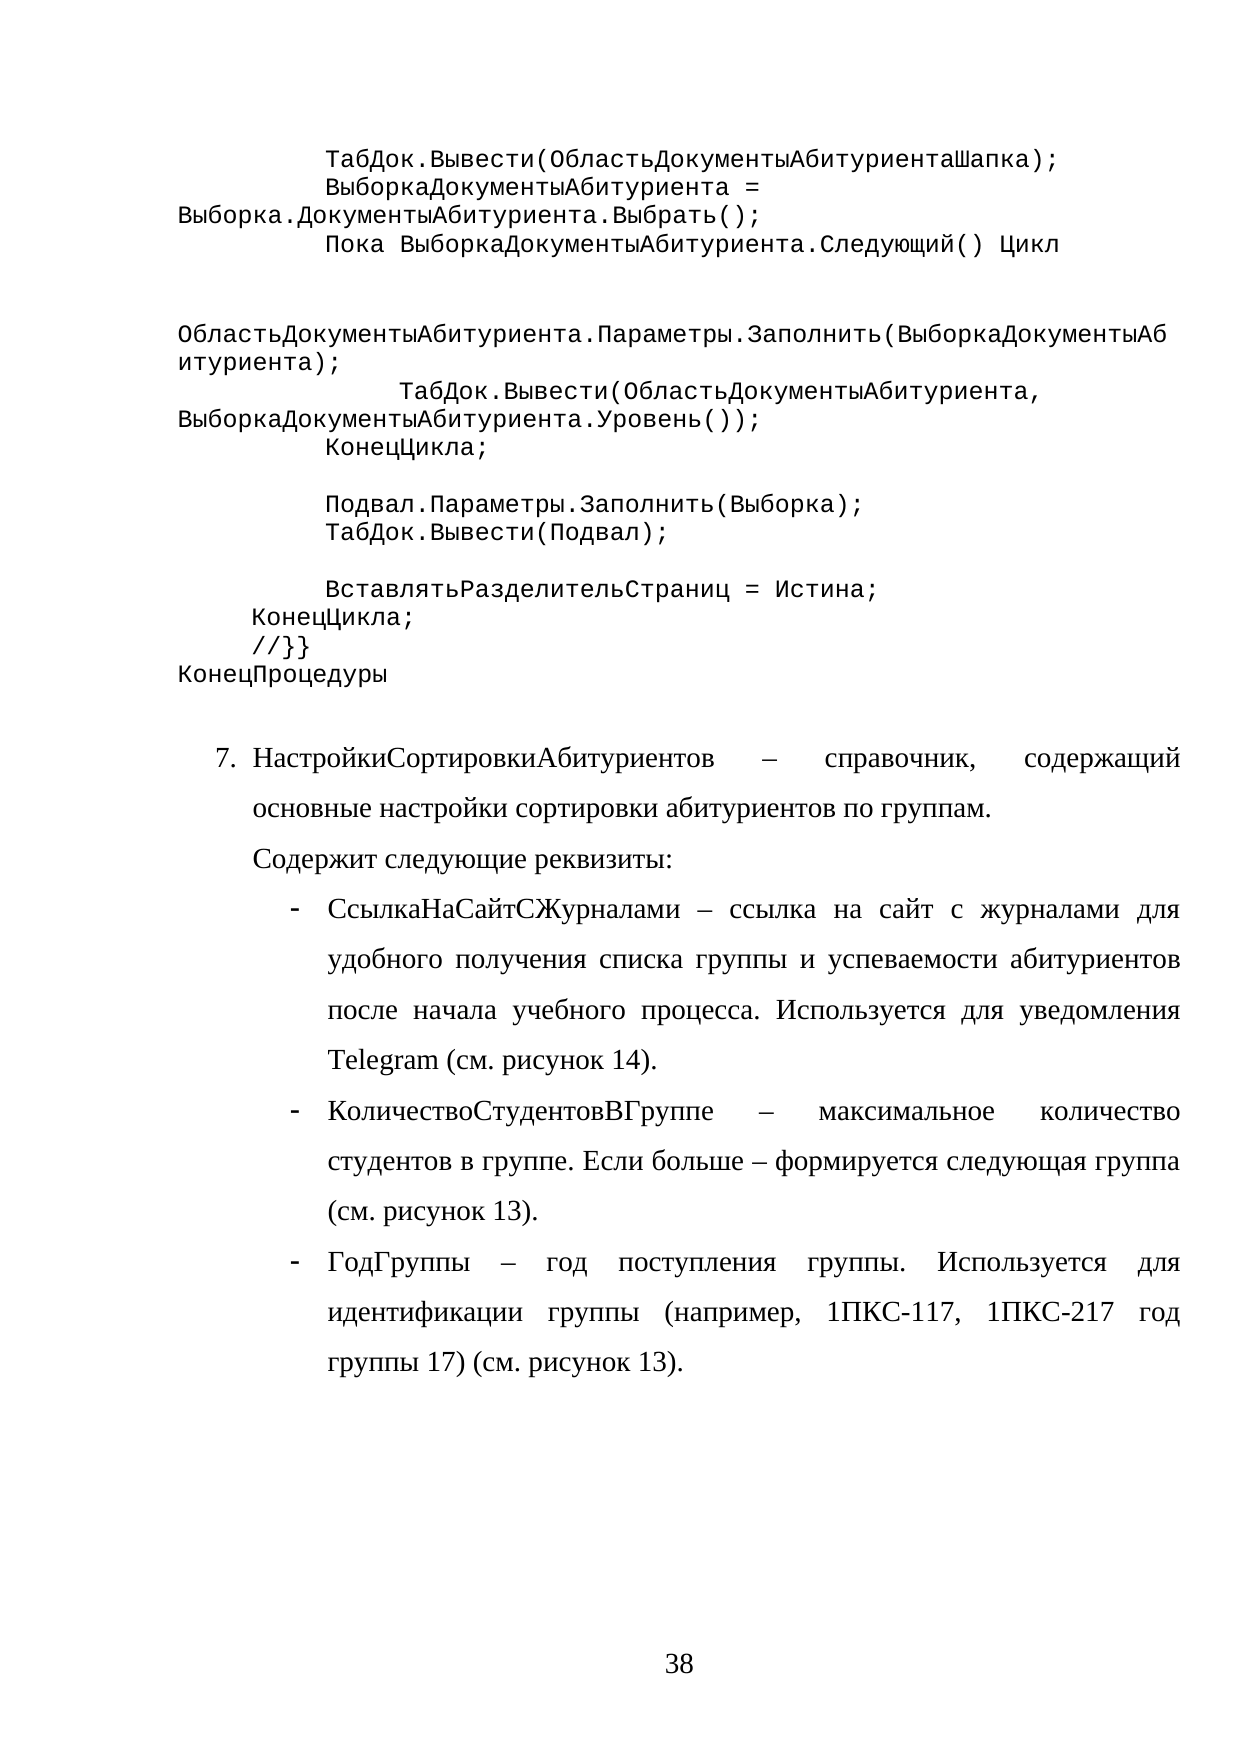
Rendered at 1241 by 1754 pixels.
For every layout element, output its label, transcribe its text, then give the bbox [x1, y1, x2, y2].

text //}} [177, 633, 1181, 662]
list КоличествоСтудентовВГруппе – максимальное количество студентов в группе. Если больше – формируется следующая группа (см. рисунок 13). [290, 1093, 1181, 1227]
text Пока ВыборкаДокументыАбитуриента.Следующий() Цикл [177, 231, 1181, 260]
text ТабДок.Вывести(ОбластьДокументыАбитуриентаШапка); [177, 146, 1181, 175]
text ВыборкаДокументыАбитуриента = Выборка.ДокументыАбитуриента.Выбрать(); [177, 175, 1181, 231]
text КонецЦикла; [177, 605, 1181, 633]
text КонецЦикла; [177, 435, 1181, 463]
text ТабДок.Вывести(ОбластьДокументыАбитуриента, ВыборкаДокументыАбитуриента.Уровень()); [177, 378, 1181, 435]
list НастройкиСортировкиАбитуриентов – справочник, содержащий основные настройки сортировки абитуриентов по группам. [215, 740, 1181, 824]
text КонецПроцедуры [177, 662, 1181, 690]
list СсылкаНаСайтСЖурналами – ссылка на сайт с журналами для удобного получения списка группы и успеваемости абитуриентов после начала учебного процесса. Используется для уведомления Telegram (см. рисунок 14). [290, 891, 1181, 1076]
list ГодГруппы – год поступления группы. Используется для идентификации группы (например, 1ПКС-117, 1ПКС-217 год группы 17) (см. рисунок 13). [290, 1244, 1181, 1378]
text ОбластьДокументыАбитуриента.Параметры.Заполнить(ВыборкаДокументыАбитуриента); [177, 260, 1181, 378]
list Содержит следующие реквизиты: [252, 841, 1181, 874]
text ВставлятьРазделительСтраниц = Истина; [177, 577, 1181, 605]
text Подвал.Параметры.Заполнить(Выборка); [177, 492, 1181, 520]
text ТабДок.Вывести(Подвал); [177, 520, 1181, 548]
